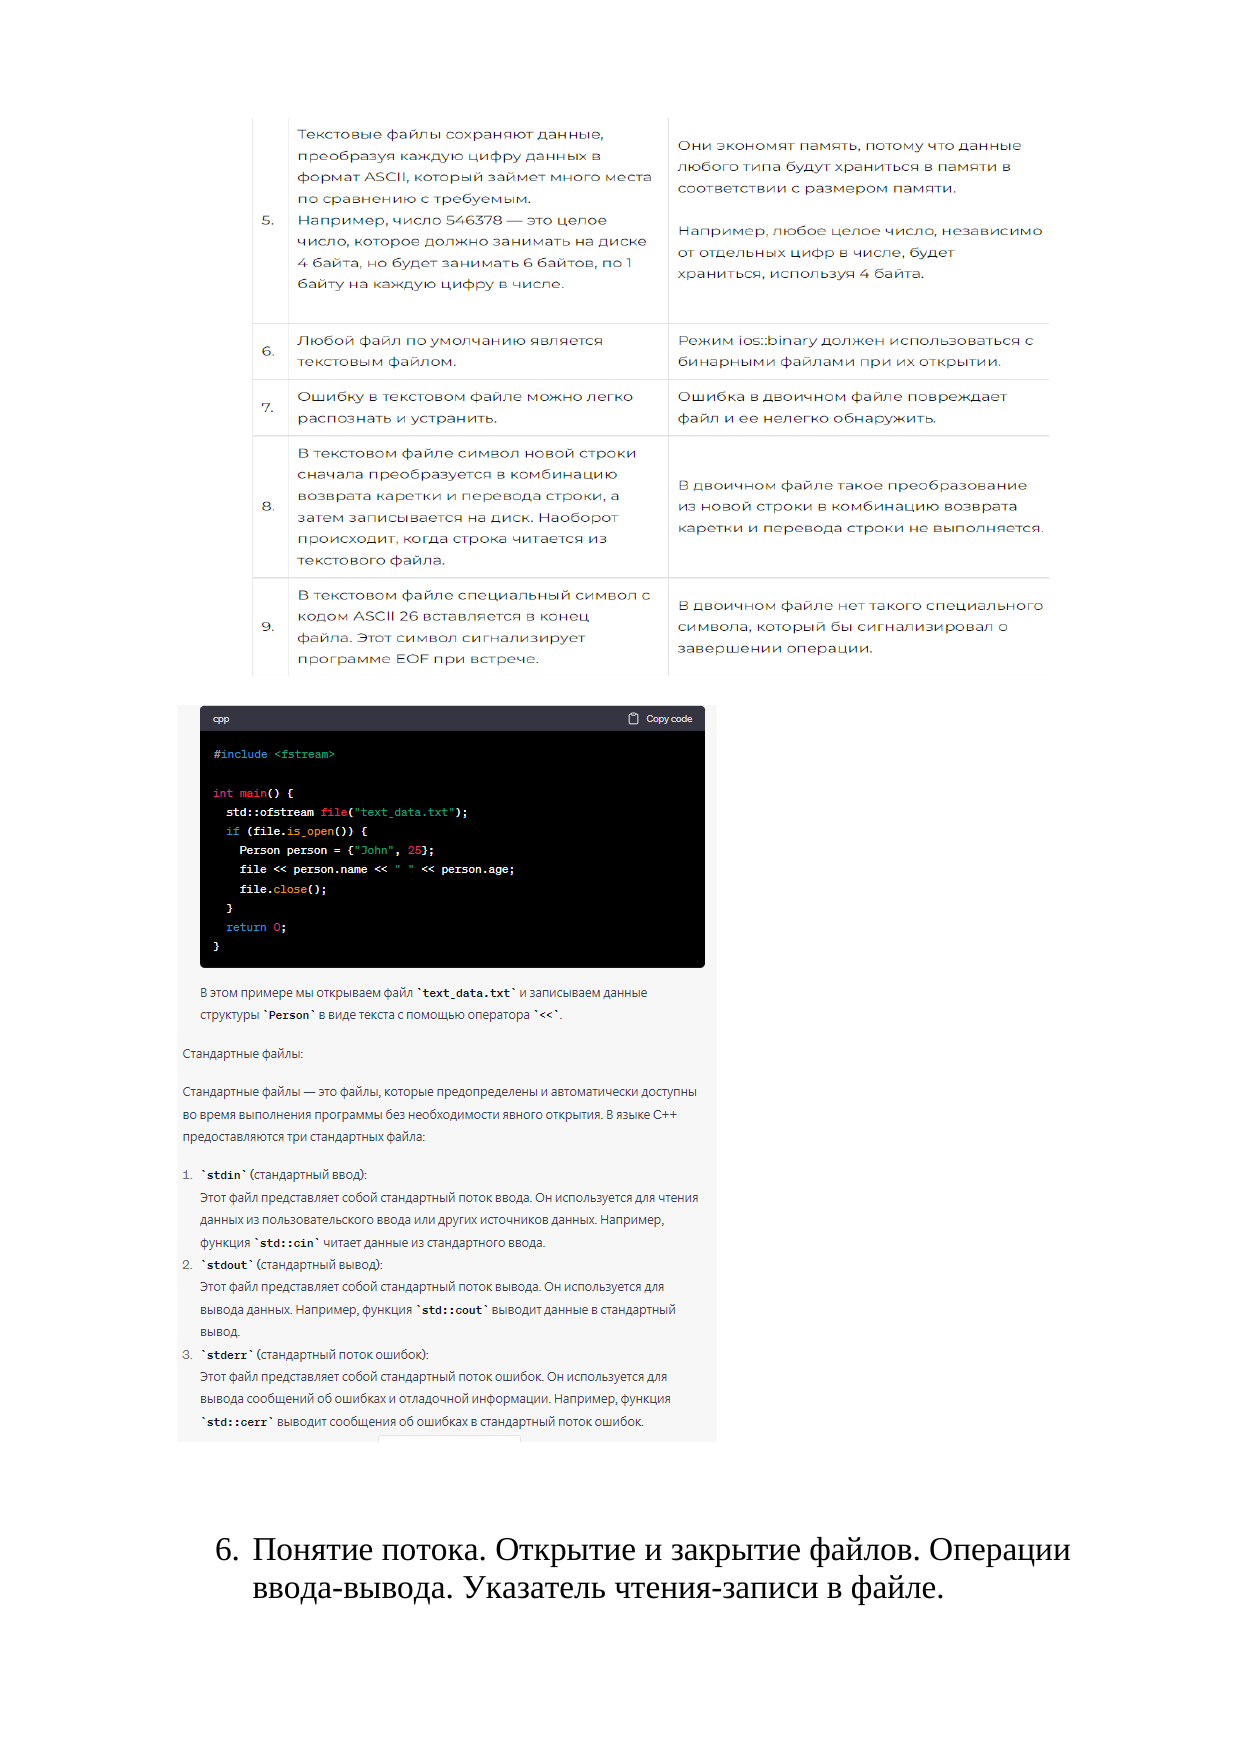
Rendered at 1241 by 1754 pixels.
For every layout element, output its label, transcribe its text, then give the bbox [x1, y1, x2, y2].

picture [252, 118, 1050, 676]
list Понятие потока. Открытие и закрытие файлов. Операции ввода-вывода. Указатель чтения-записи в файле. [215, 1529, 1152, 1606]
picture [177, 705, 717, 1442]
